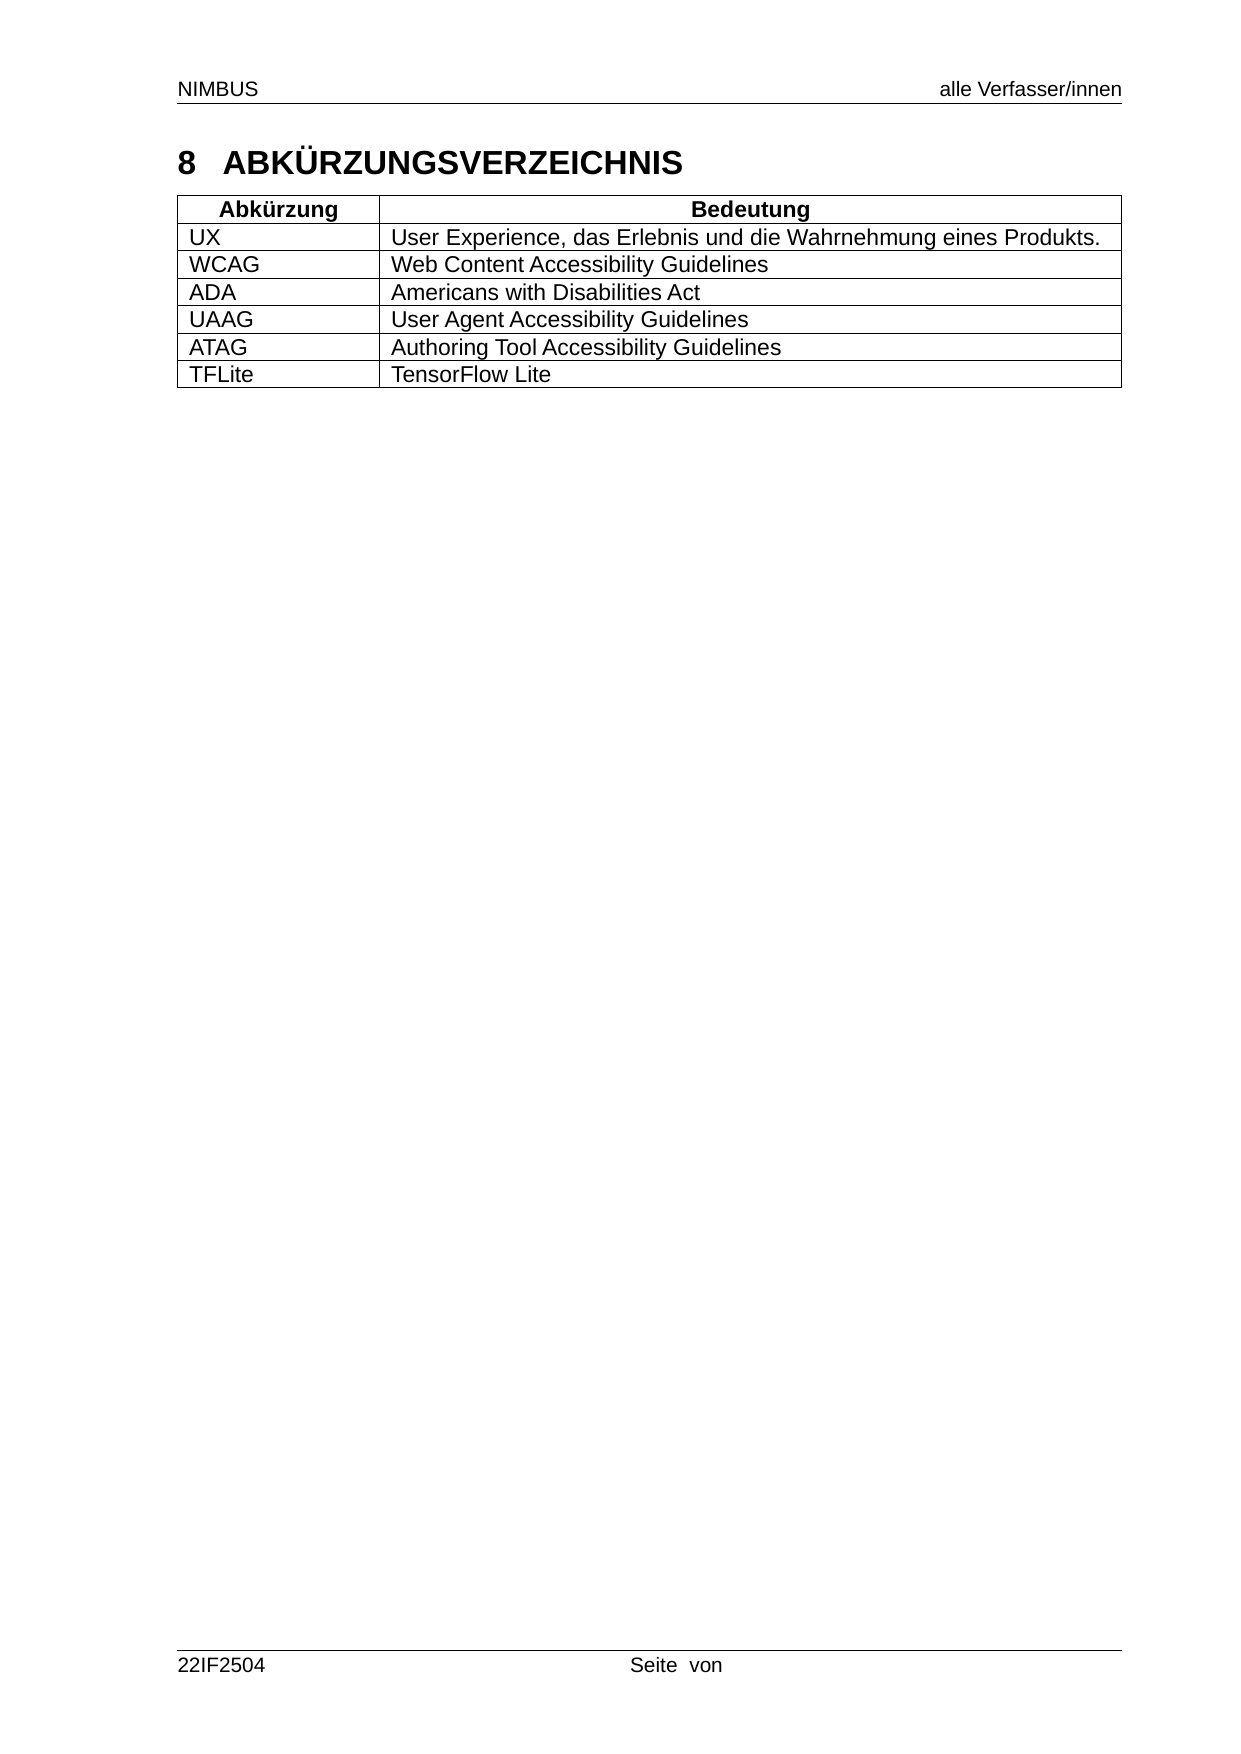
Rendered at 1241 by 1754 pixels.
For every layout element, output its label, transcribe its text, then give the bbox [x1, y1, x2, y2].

table_header Abkürzung [178, 196, 379, 223]
table_cell TensorFlow Lite [380, 361, 1121, 387]
table_cell User Experience, das Erlebnis und die Wahrnehmung eines Produkts. [380, 224, 1121, 250]
table_cell Americans with Disabilities Act [380, 279, 1121, 305]
table_cell WCAG [178, 251, 379, 278]
table_cell TFLite [178, 361, 379, 387]
table_cell ATAG [178, 334, 379, 360]
table_cell Web Content Accessibility Guidelines [380, 251, 1121, 278]
table_cell UAAG [178, 306, 379, 332]
table_cell ADA [178, 279, 379, 305]
table_cell User Agent Accessibility Guidelines [380, 306, 1121, 332]
table_cell Authoring Tool Accessibility Guidelines [380, 334, 1121, 360]
subtitle Abkürzungsverzeichnis [177, 143, 1122, 182]
table_cell UX [178, 224, 379, 250]
table_header Bedeutung [380, 196, 1121, 223]
